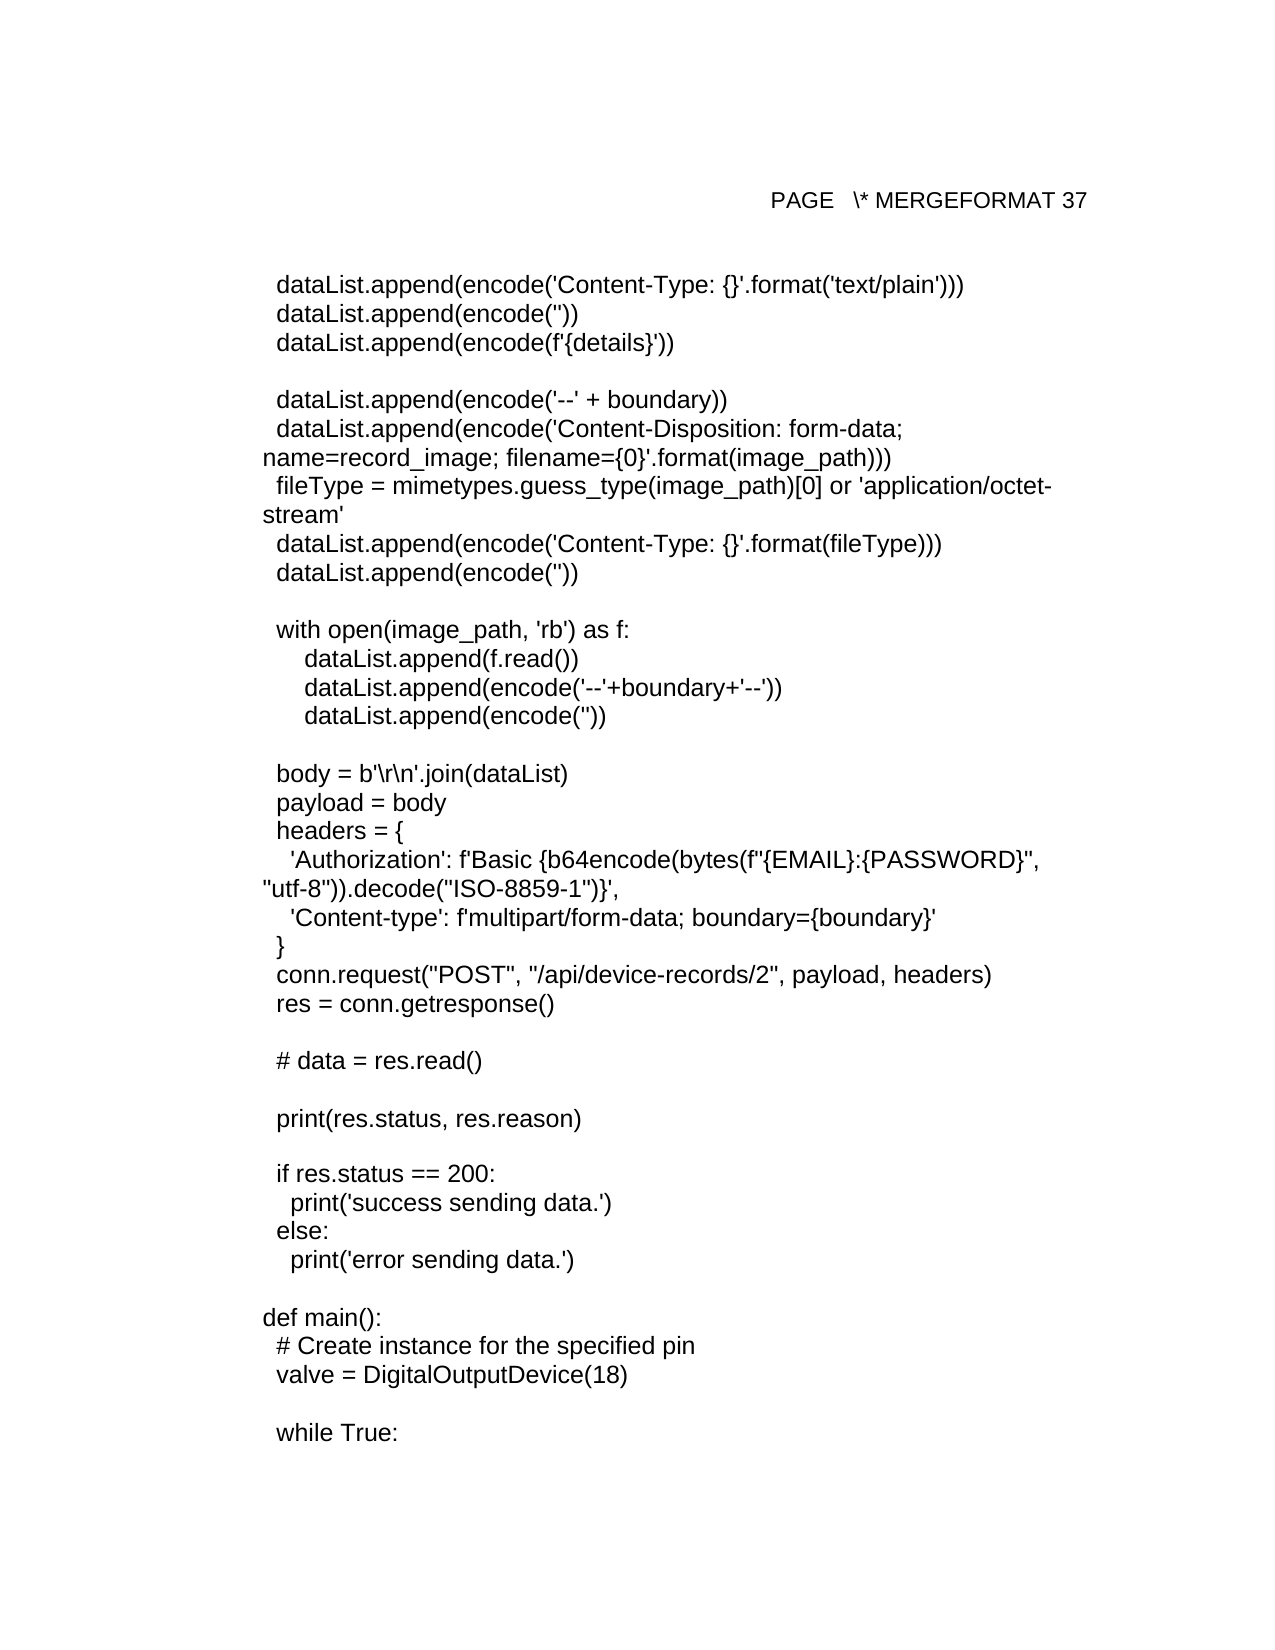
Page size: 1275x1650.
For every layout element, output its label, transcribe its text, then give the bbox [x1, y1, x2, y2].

text res = conn.getresponse() [262, 989, 1087, 1017]
text while True: [262, 1418, 1087, 1446]
text valve = DigitalOutputDevice(18) [262, 1360, 1087, 1389]
text } [262, 931, 1087, 960]
text print('success sending data.') [262, 1188, 1087, 1216]
text dataList.append(encode('--'+boundary+'--')) [262, 672, 1087, 701]
text 'Content-type': f'multipart/form-data; boundary={boundary}' [262, 902, 1087, 931]
text conn.request("POST", "/api/device-records/2", payload, headers) [262, 960, 1087, 989]
text if res.status == 200: [262, 1159, 1087, 1188]
text dataList.append(encode('')) [262, 701, 1087, 730]
text payload = body [262, 787, 1087, 816]
text headers = { [262, 816, 1087, 845]
text print(res.status, res.reason) [262, 1104, 1087, 1132]
text fileType = mimetypes.guess_type(image_path)[0] or 'application/octet-stream' [262, 471, 1087, 529]
text with open(image_path, 'rb') as f: [262, 615, 1087, 644]
text dataList.append(encode(f'{details}')) [262, 327, 1087, 356]
text dataList.append(f.read()) [262, 644, 1087, 672]
text body = b'\r\n'.join(dataList) [262, 759, 1087, 787]
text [262, 385, 1087, 414]
text def main(): [262, 1303, 1087, 1331]
text dataList.append(encode('Content-Type: {}'.format('text/plain'))) [262, 270, 1087, 299]
text dataList.append(encode('Content-Type: {}'.format(fileType))) [262, 529, 1087, 557]
text 'Authorization': f'Basic {b64encode(bytes(f"{EMAIL}:{PASSWORD}", "utf-8")).decode("ISO-8859-1")}', [262, 845, 1087, 902]
text # data = res.read() [262, 1046, 1087, 1075]
text print('error sending data.') [262, 1245, 1087, 1274]
text dataList.append(encode('Content-Disposition: form-data; name=record_image; filename={0}'.format(image_path))) [262, 414, 1087, 471]
text # Create instance for the specified pin [262, 1331, 1087, 1360]
text dataList.append(encode('')) [262, 557, 1087, 586]
text else: [262, 1216, 1087, 1245]
text dataList.append(encode('')) [262, 299, 1087, 327]
